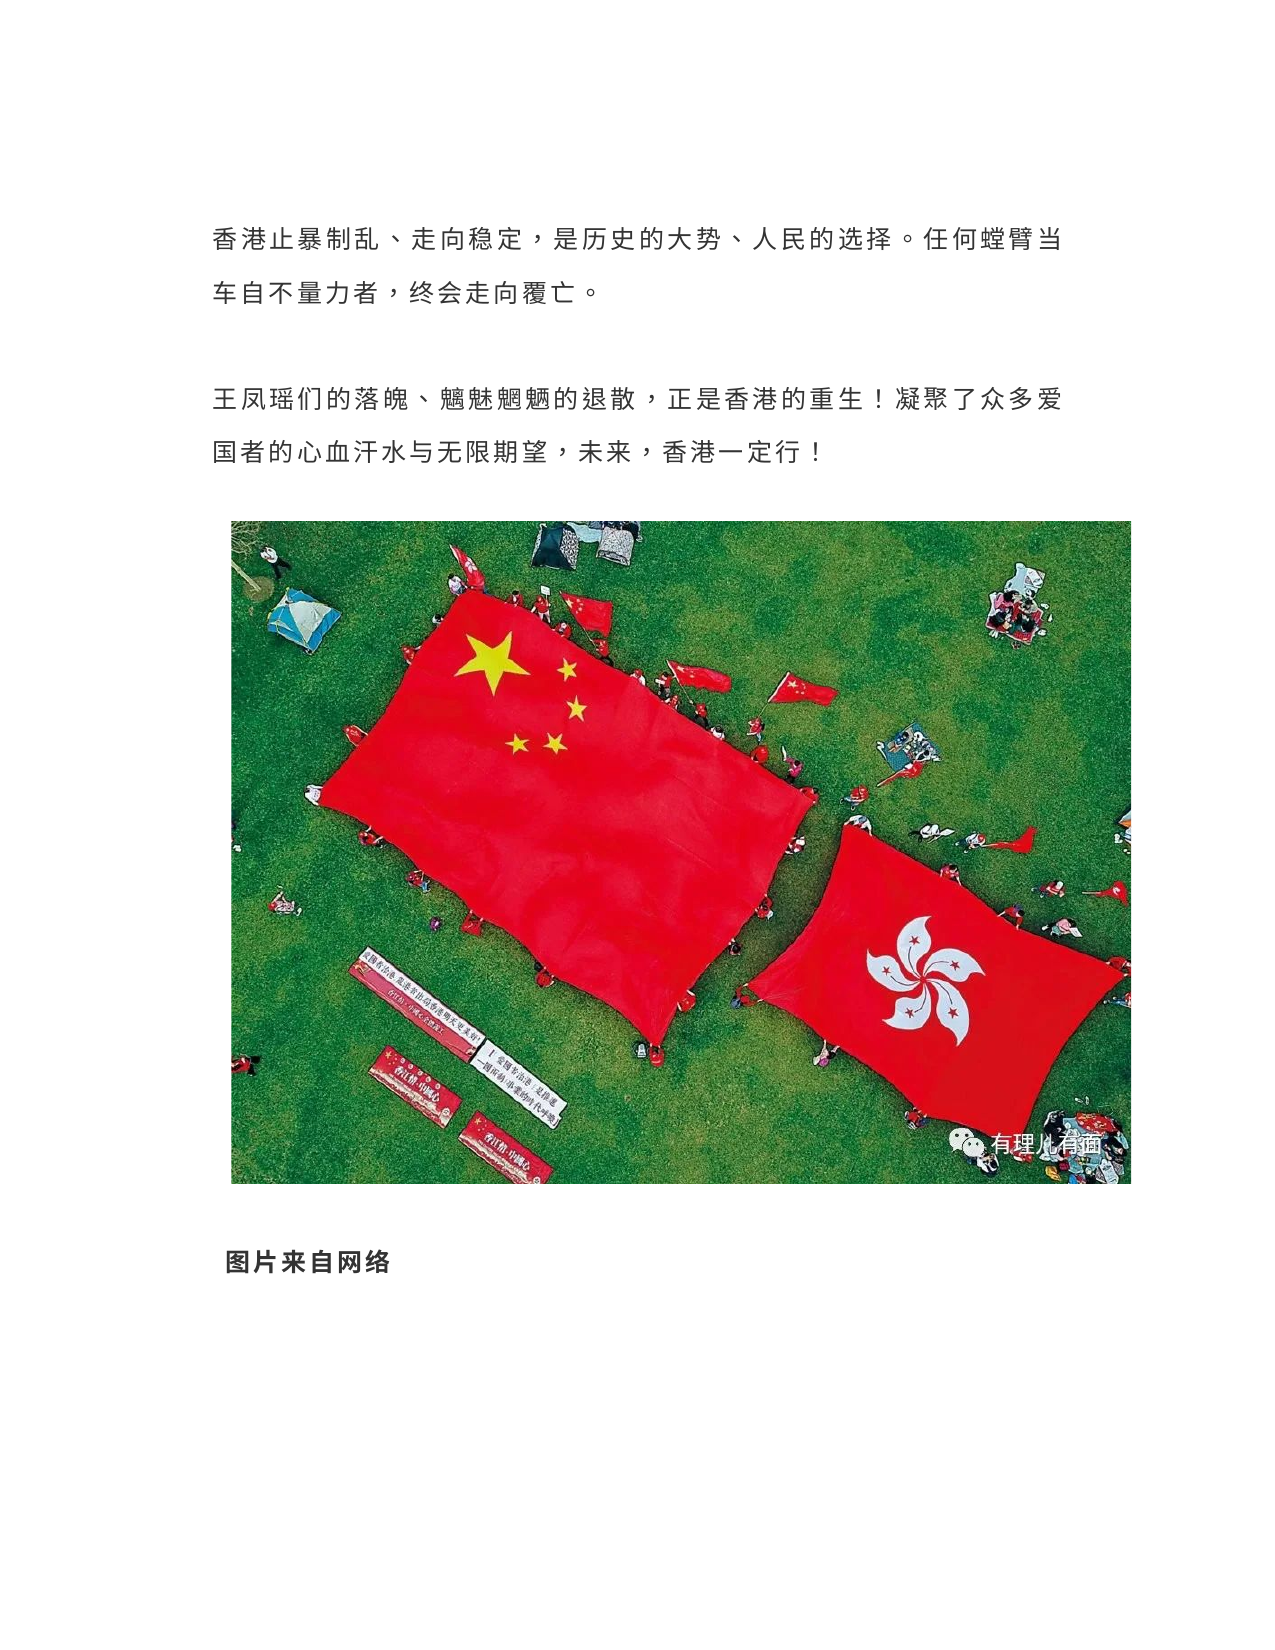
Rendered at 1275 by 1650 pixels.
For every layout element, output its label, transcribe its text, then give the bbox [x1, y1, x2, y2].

text 香港止暴制乱、走向稳定，是历史的大势、人民的选择。任何螳臂当车自不量力者，终会走向覆亡。 [212, 203, 1062, 309]
text 王凤瑶们的落魄、魑魅魍魉的退散，正是香港的重生！凝聚了众多爱国者的心血汗水与无限期望，未来，香港一定行！ [212, 362, 1062, 469]
picture [231, 521, 1132, 1184]
text 图片来自网络 [225, 1226, 1050, 1279]
